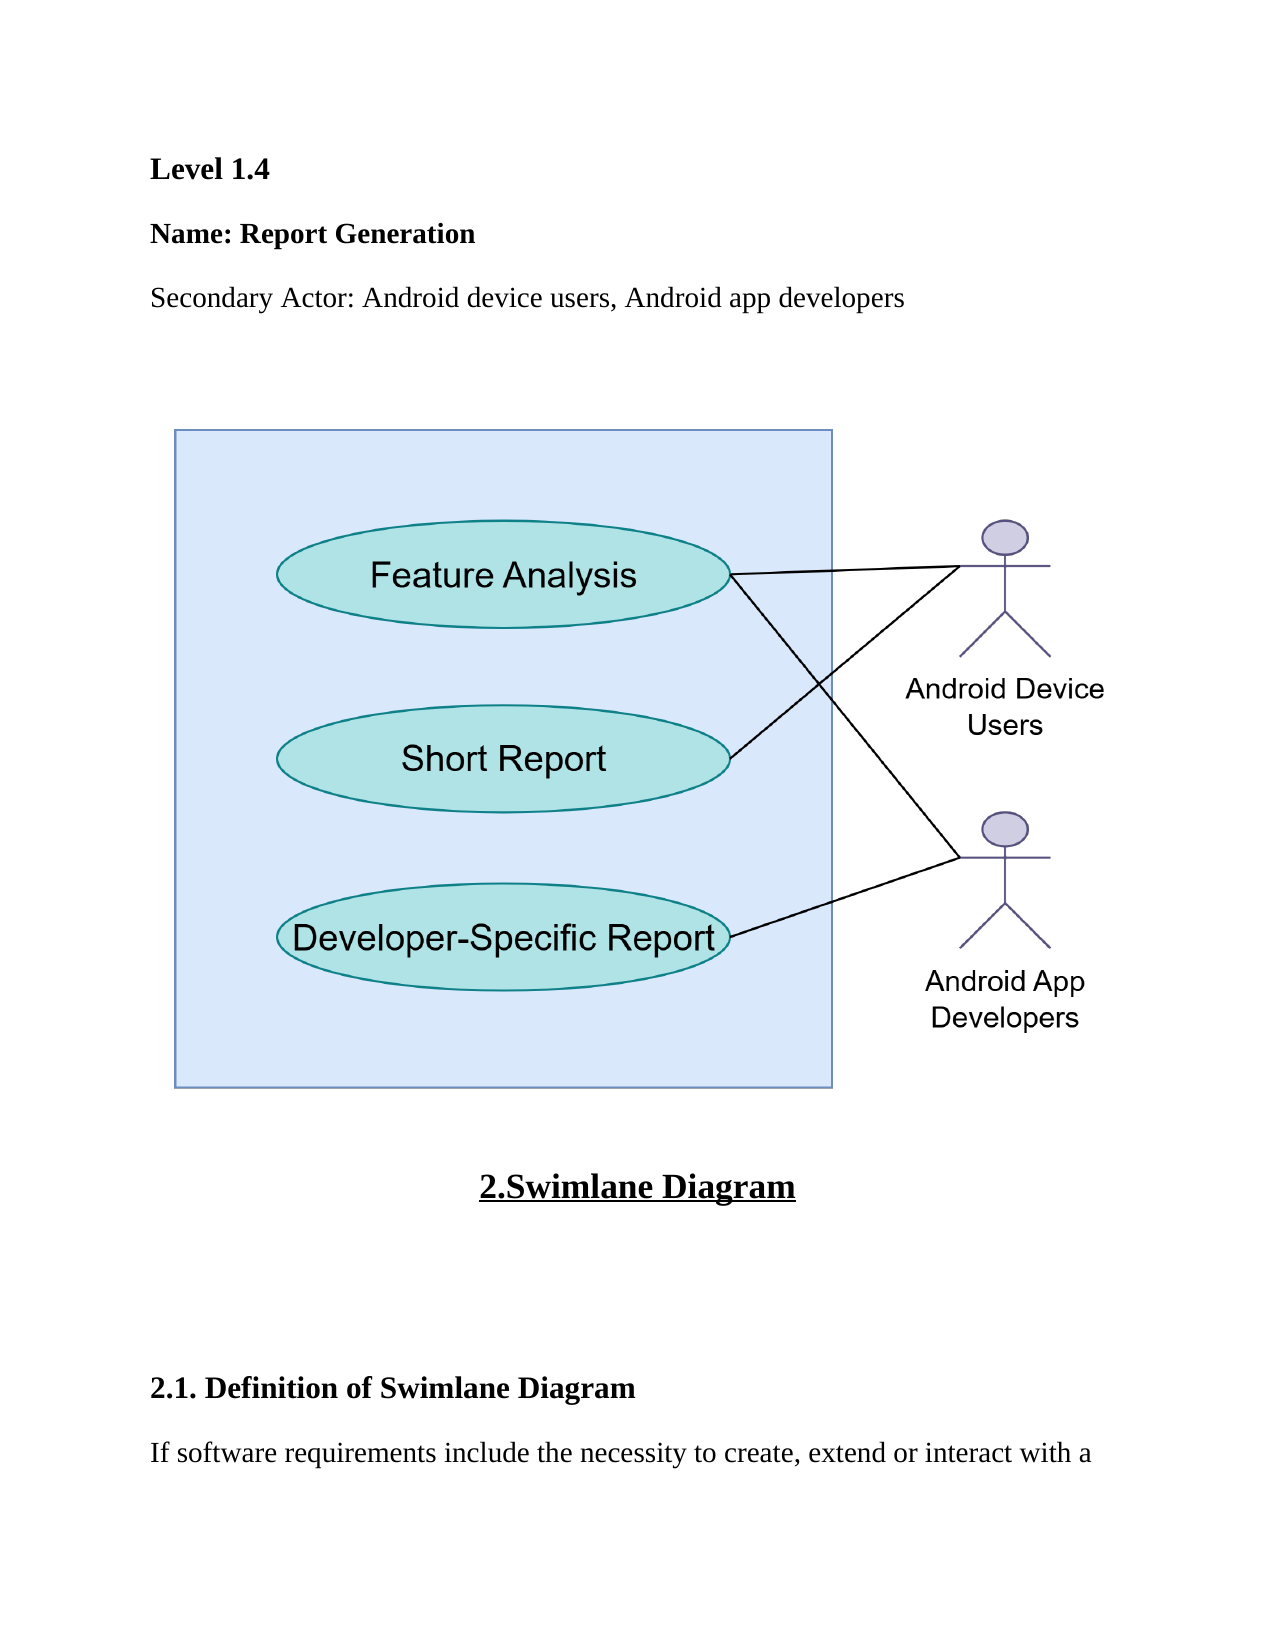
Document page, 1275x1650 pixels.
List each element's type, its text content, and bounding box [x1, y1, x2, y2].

text Name: Report Generation [150, 216, 1125, 250]
picture [150, 406, 1125, 1111]
text Secondary Actor: Android device users, Android app developers [150, 280, 1125, 313]
subtitle 2.1. Definition of Swimlane Diagram [150, 1369, 1125, 1405]
subtitle 2.Swimlane Diagram [150, 1165, 1125, 1206]
subtitle Level 1.4 [150, 150, 1125, 186]
text If software requirements include the necessity to create, extend or interact with a [150, 1436, 1125, 1469]
